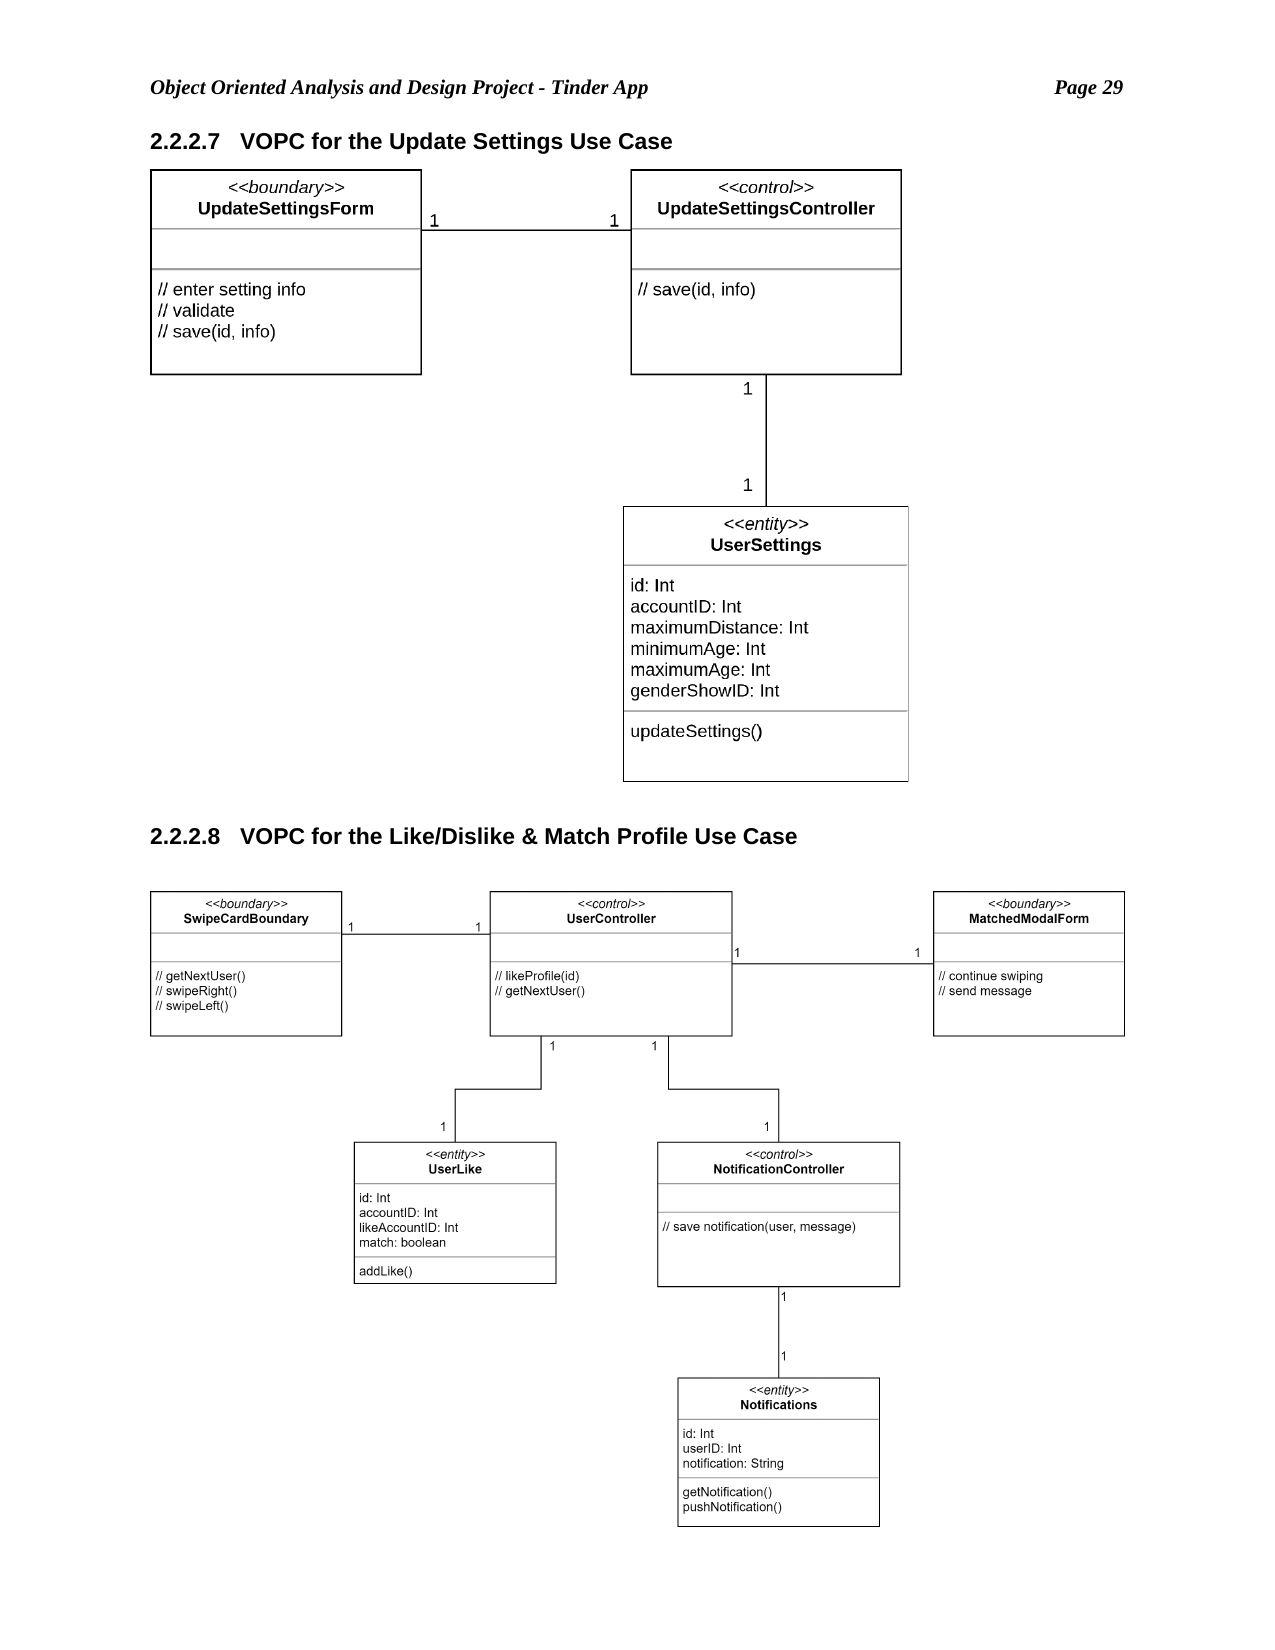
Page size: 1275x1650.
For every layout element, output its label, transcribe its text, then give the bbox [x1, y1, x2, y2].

picture [150, 891, 1125, 1527]
subtitle VOPC for the Like/Dislike & Match Profile Use Case [150, 823, 1125, 850]
picture [150, 169, 909, 782]
subtitle VOPC for the Update Settings Use Case [150, 128, 1125, 154]
